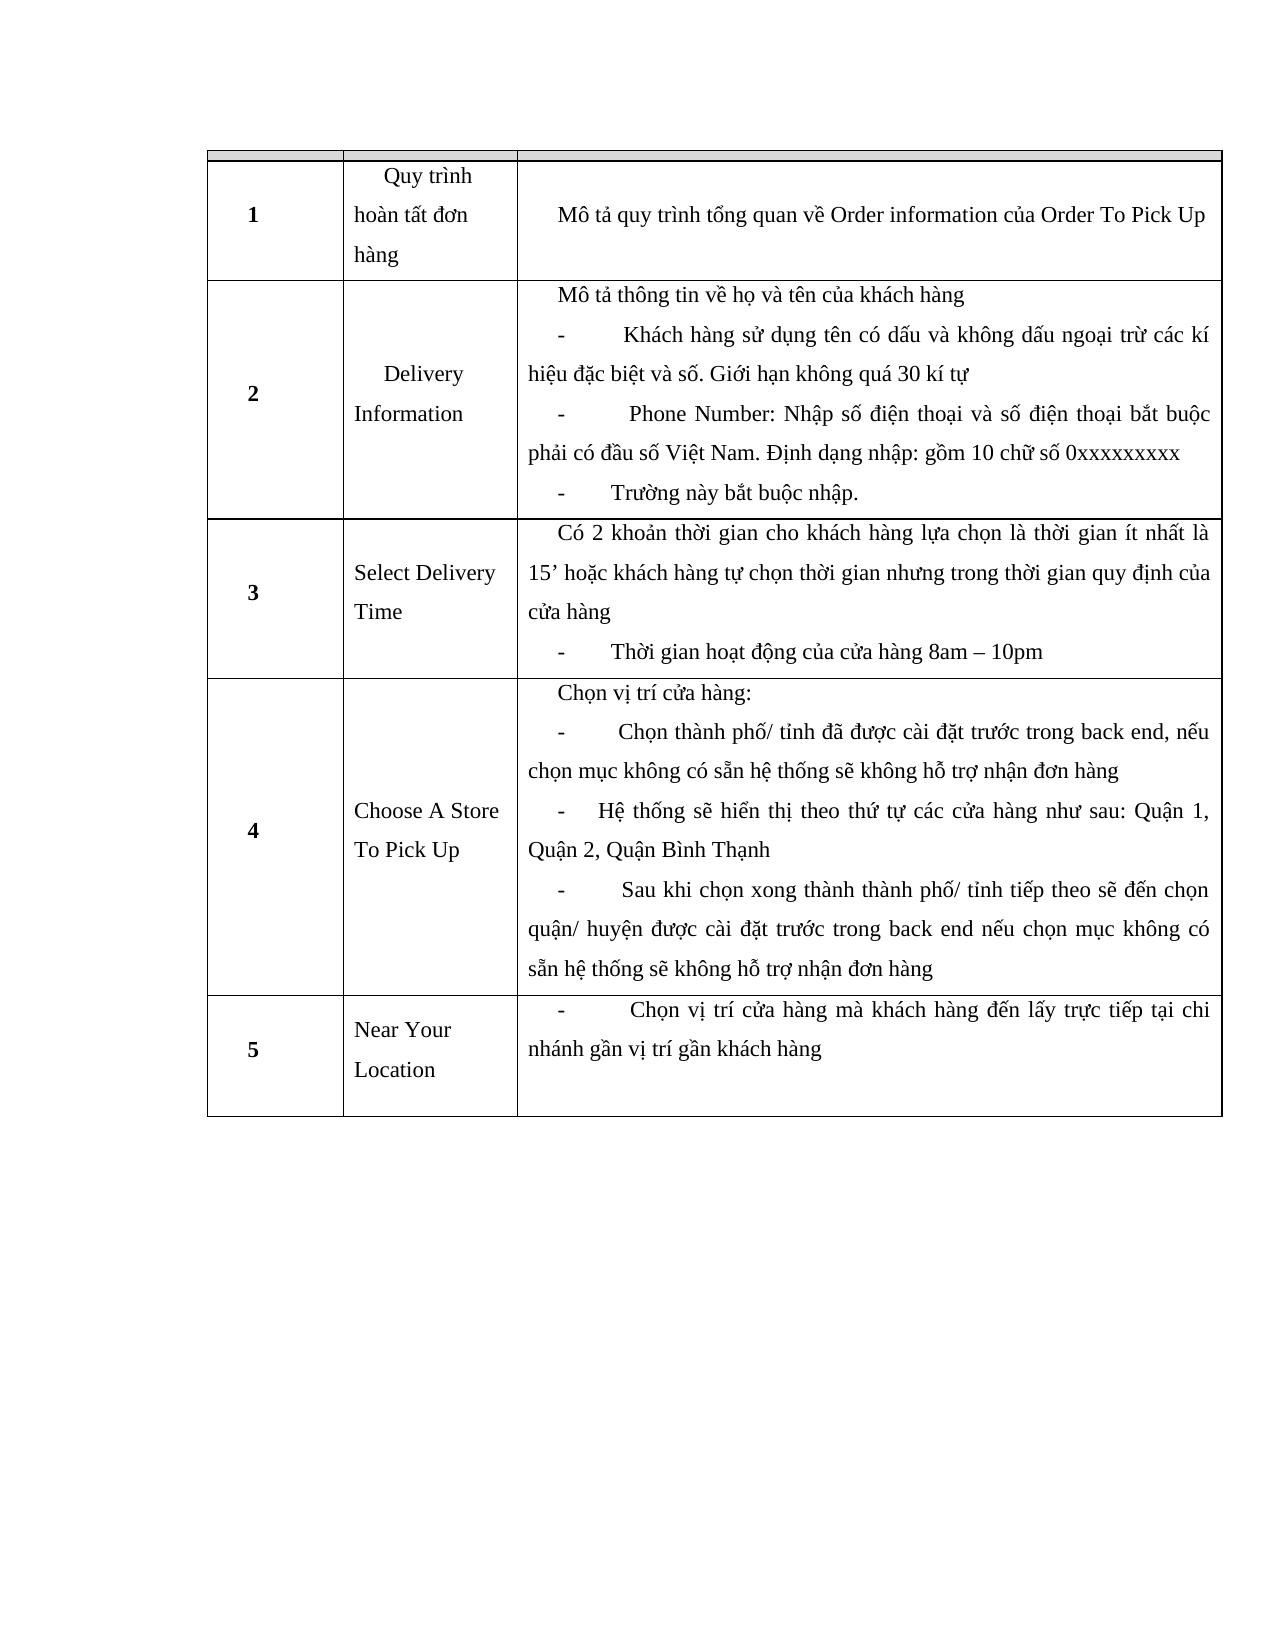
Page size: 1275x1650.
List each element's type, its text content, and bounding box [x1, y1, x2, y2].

table_cell Select Delivery Time [344, 520, 517, 677]
table_cell Choose A Store To Pick Up [344, 679, 517, 994]
table_cell 1 [208, 162, 343, 280]
table_cell Delivery Information [344, 281, 517, 518]
table_cell Mô tả thông tin về họ và tên của khách hàng - Khách hàng sử dụng tên có dấu và không dấu ngoại trừ các kí hiệu đặc biệt và số. Giới hạn không quá 30 kí tự - Phone Number: Nhập số điện thoại và số điện thoại bắt buộc phải có đầu số Việt Nam. Định dạng nhập: gồm 10 chữ số 0xxxxxxxxx - Trường này bắt buộc nhập. [518, 281, 1221, 518]
table_cell - Chọn vị trí cửa hàng mà khách hàng đến lấy trực tiếp tại chi nhánh gần vị trí gần khách hàng [518, 996, 1221, 1116]
table_cell 3 [208, 520, 343, 677]
table_cell Có 2 khoản thời gian cho khách hàng lựa chọn là thời gian ít nhất là 15’ hoặc khách hàng tự chọn thời gian nhưng trong thời gian quy định của cửa hàng - Thời gian hoạt động của cửa hàng 8am – 10pm [518, 520, 1221, 677]
table_cell Mô tả quy trình tổng quan về Order information của Order To Pick Up [518, 162, 1221, 280]
table_cell Chọn vị trí cửa hàng: - Chọn thành phố/ tỉnh đã được cài đặt trước trong back end, nếu chọn mục không có sẵn hệ thống sẽ không hỗ trợ nhận đơn hàng - Hệ thống sẽ hiển thị theo thứ tự các cửa hàng như sau: Quận 1, Quận 2, Quận Bình Thạnh - Sau khi chọn xong thành thành phố/ tỉnh tiếp theo sẽ đến chọn quận/ huyện được cài đặt trước trong back end nếu chọn mục không có sẵn hệ thống sẽ không hỗ trợ nhận đơn hàng [518, 679, 1221, 994]
table_cell 5 [208, 996, 343, 1116]
table_cell Near Your Location [344, 996, 517, 1116]
table_cell Quy trình hoàn tất đơn hàng [344, 162, 517, 280]
table_cell 4 [208, 679, 343, 994]
table_cell 2 [208, 281, 343, 518]
